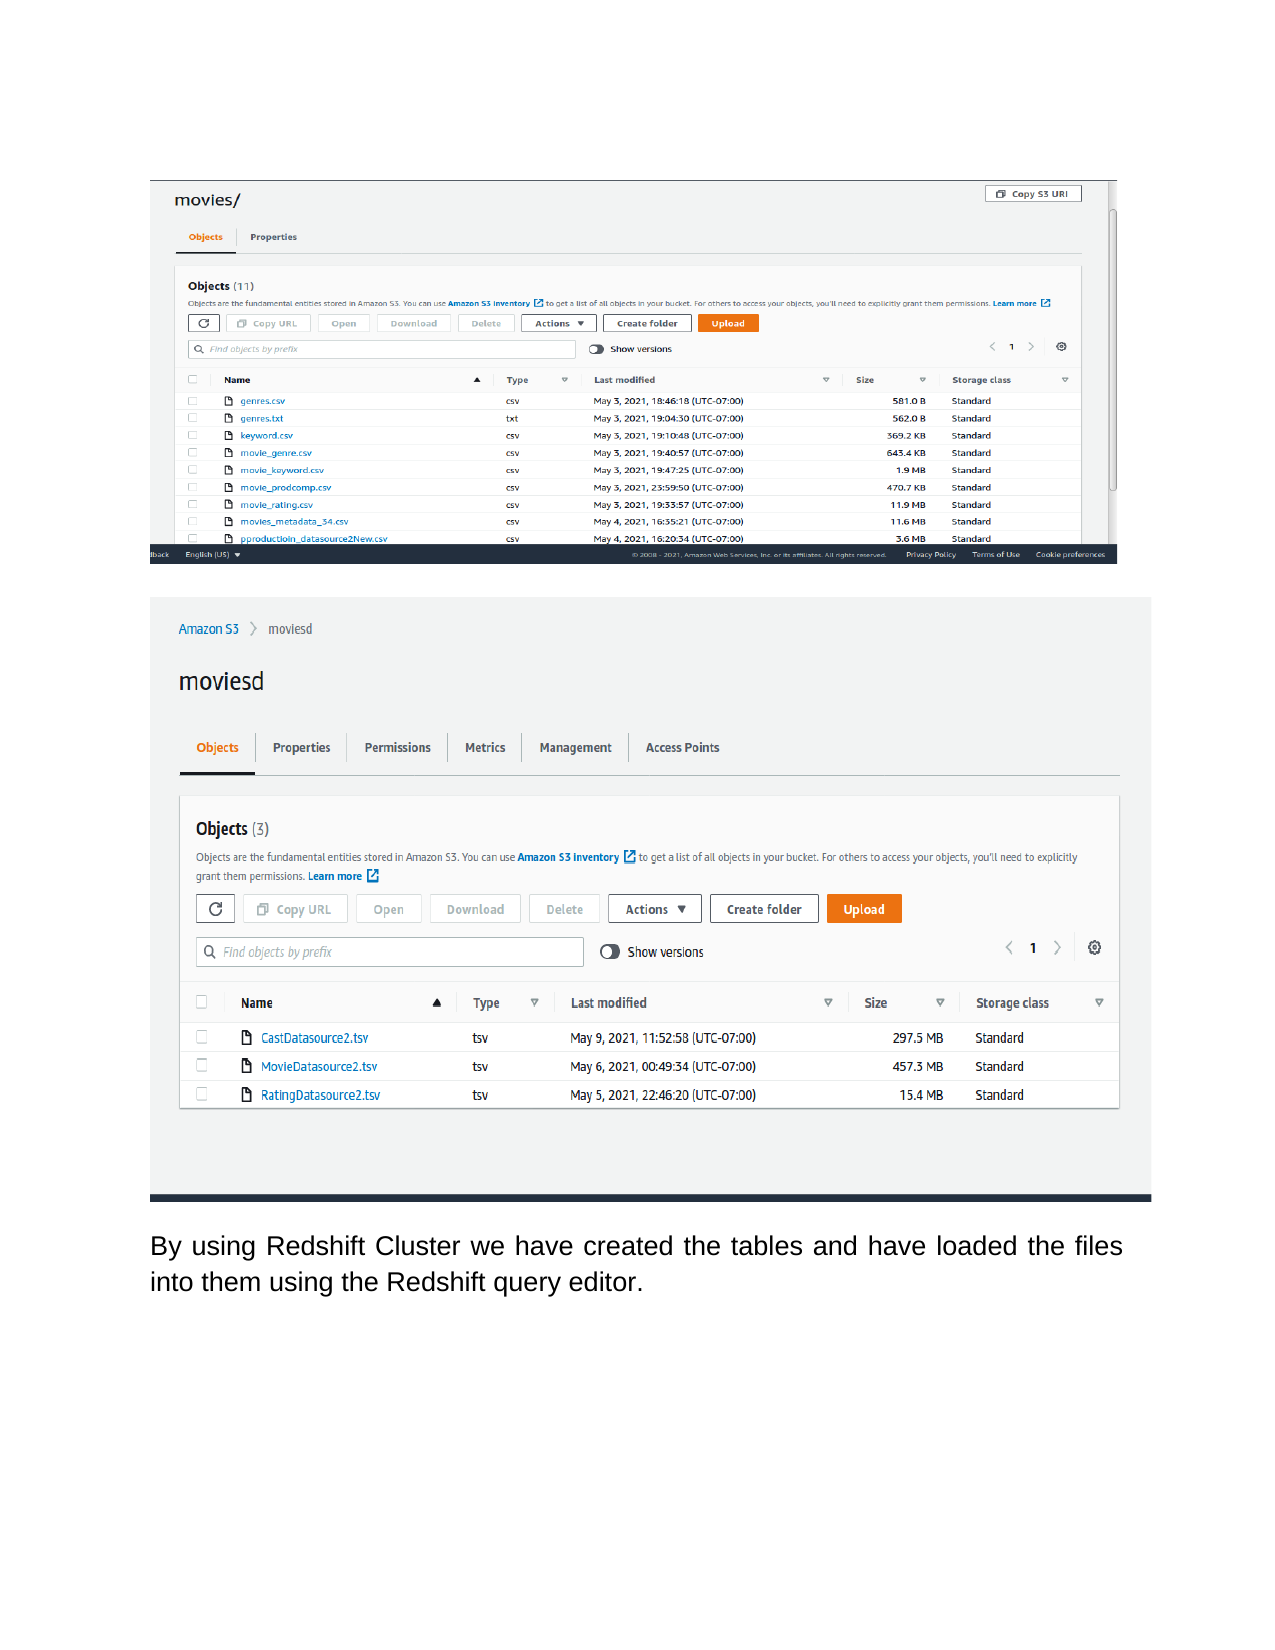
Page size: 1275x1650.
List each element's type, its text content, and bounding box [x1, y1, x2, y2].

picture [150, 597, 1152, 1202]
text By using Redshift Cluster we have created the tables and have loaded the files into them using the Redshift query editor. [150, 1230, 1125, 1297]
picture [150, 180, 1118, 564]
